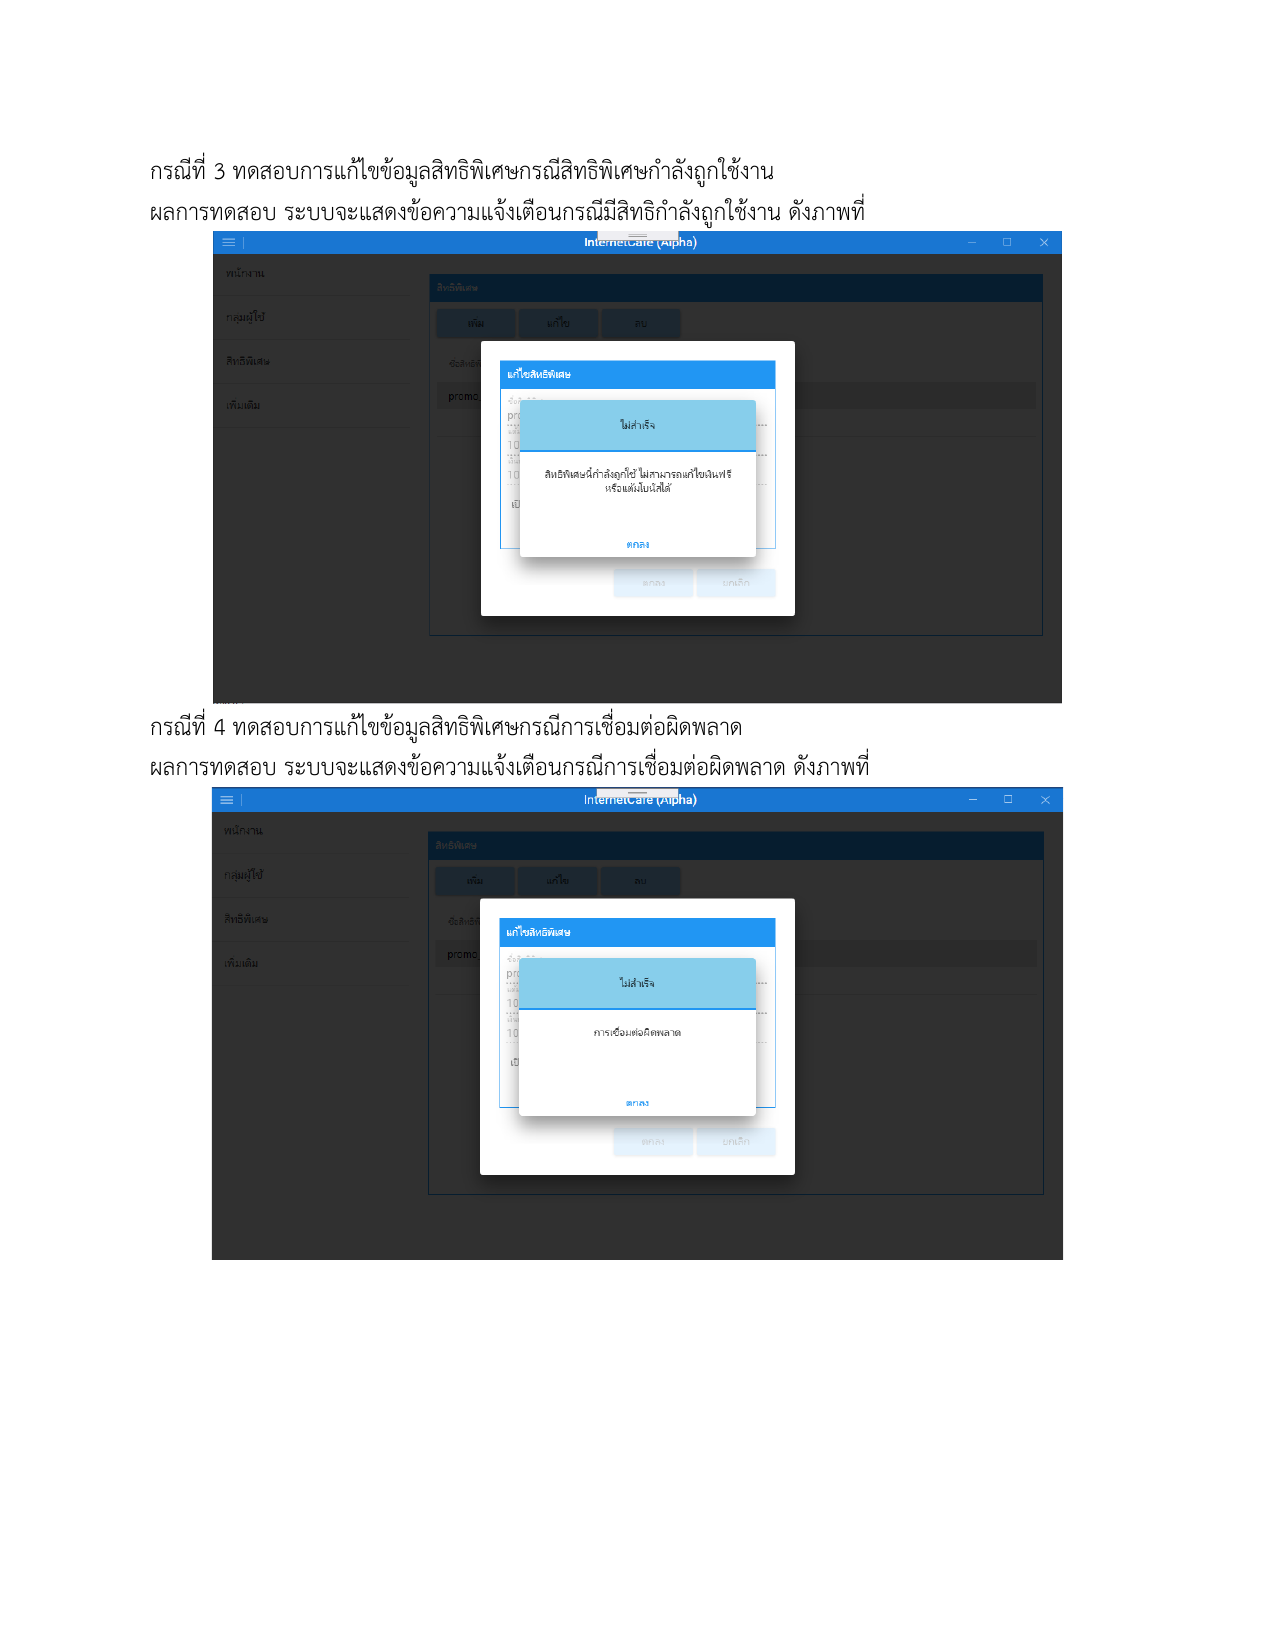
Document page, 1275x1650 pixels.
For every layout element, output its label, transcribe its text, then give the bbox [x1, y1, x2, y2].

text ผลการทดสอบ ระบบจะแสดงข้อความแจ้งเตือนกรณีการเชื่อมต่อผิดพลาด ดังภาพที่ [150, 746, 1125, 784]
picture [211, 787, 1064, 1260]
text ผลการทดสอบ ระบบจะแสดงข้อความแจ้งเตือนกรณีมีสิทธิกำลังถูกใช้งาน ดังภาพที่ [150, 191, 1125, 228]
text กรณีที่ 4 ทดสอบการแก้ไขข้อมูลสิทธิพิเศษกรณีการเชื่อมต่อผิดพลาด [150, 706, 1125, 743]
picture [213, 231, 1062, 704]
text กรณีที่ 3 ทดสอบการแก้ไขข้อมูลสิทธิพิเศษกรณีสิทธิพิเศษกำลังถูกใช้งาน [150, 150, 1125, 188]
